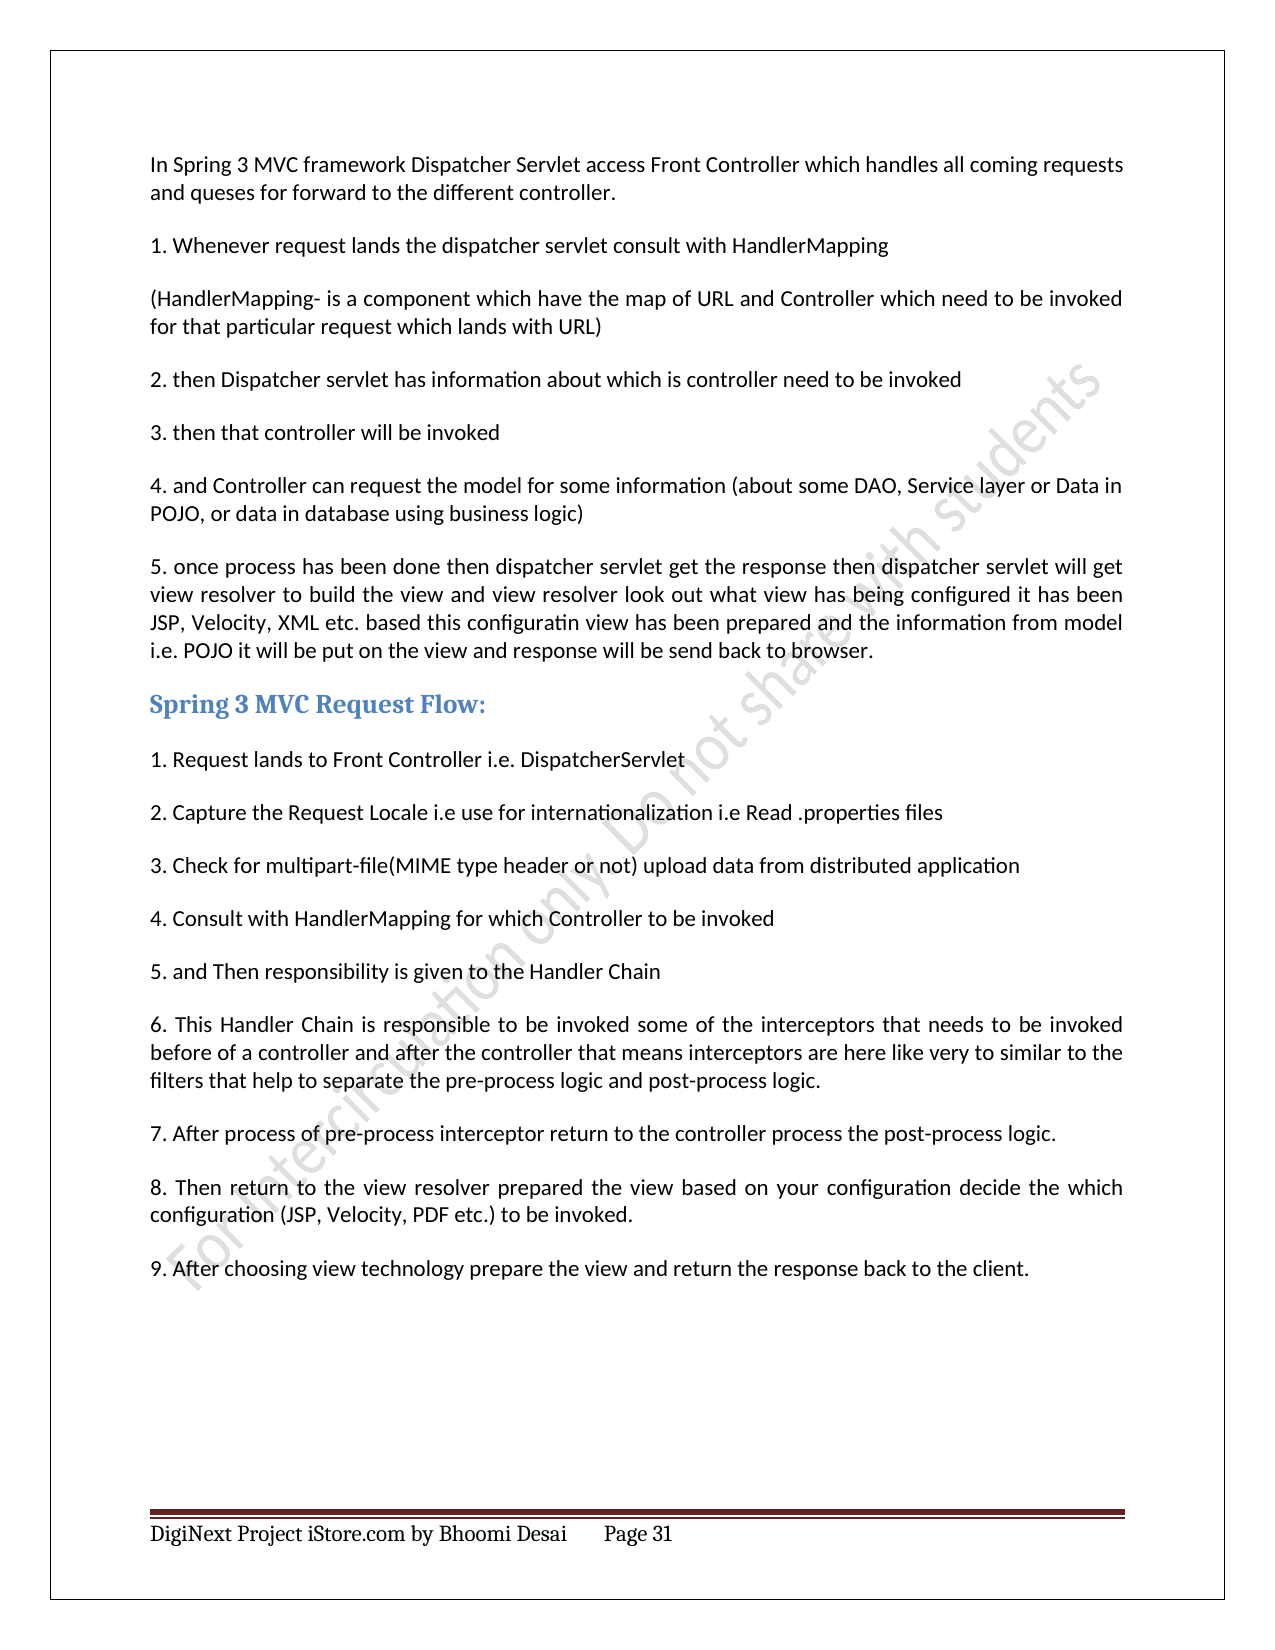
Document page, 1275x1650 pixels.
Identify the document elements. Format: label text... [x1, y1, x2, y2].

text 5. once process has been done then dispatcher servlet get the response then dispatcher servlet will get view resolver to build the view and view resolver look out what view has being configured it has been JSP, Velocity, XML etc. based this configuratin view has been prepared and the information from model i.e. POJO it will be put on the view and response will be send back to browser. [150, 552, 1125, 664]
text 2. Capture the Request Locale i.e use for internationalization i.e Read .properties files [150, 798, 1125, 826]
text 2. then Dispatcher servlet has information about which is controller need to be invoked [150, 365, 1125, 393]
text 6. This Handler Chain is responsible to be invoked some of the interceptors that needs to be invoked before of a controller and after the controller that means interceptors are here like very to similar to the filters that help to separate the pre-process logic and post-process logic. [150, 1011, 1125, 1094]
subtitle Spring 3 MVC Request Flow: [150, 689, 1125, 720]
text 4. and Controller can request the model for some information (about some DAO, Service layer or Data in POJO, or data in database using business logic) [150, 471, 1125, 527]
text 7. After process of pre-process interceptor return to the controller process the post-process logic. [150, 1119, 1125, 1148]
text 3. then that controller will be invoked [150, 418, 1125, 446]
text 4. Consult with HandlerMapping for which Controller to be invoked [150, 904, 1125, 932]
text 9. After choosing view technology prepare the view and return the response back to the client. [150, 1254, 1125, 1282]
text 8. Then return to the view resolver prepared the view based on your configuration decide the which configuration (JSP, Velocity, PDF etc.) to be invoked. [150, 1173, 1125, 1229]
text (HandlerMapping- is a component which have the map of URL and Controller which need to be invoked for that particular request which lands with URL) [150, 284, 1125, 340]
text 1. Whenever request lands the dispatcher servlet consult with HandlerMapping [150, 231, 1125, 259]
text 1. Request lands to Front Controller i.e. DispatcherServlet [150, 745, 1125, 773]
text In Spring 3 MVC framework Dispatcher Servlet access Front Controller which handles all coming requests and queses for forward to the different controller. [150, 150, 1125, 206]
text 3. Check for multipart-file(MIME type header or not) upload data from distributed application [150, 851, 1125, 879]
text 5. and Then responsibility is given to the Handler Chain [150, 957, 1125, 986]
